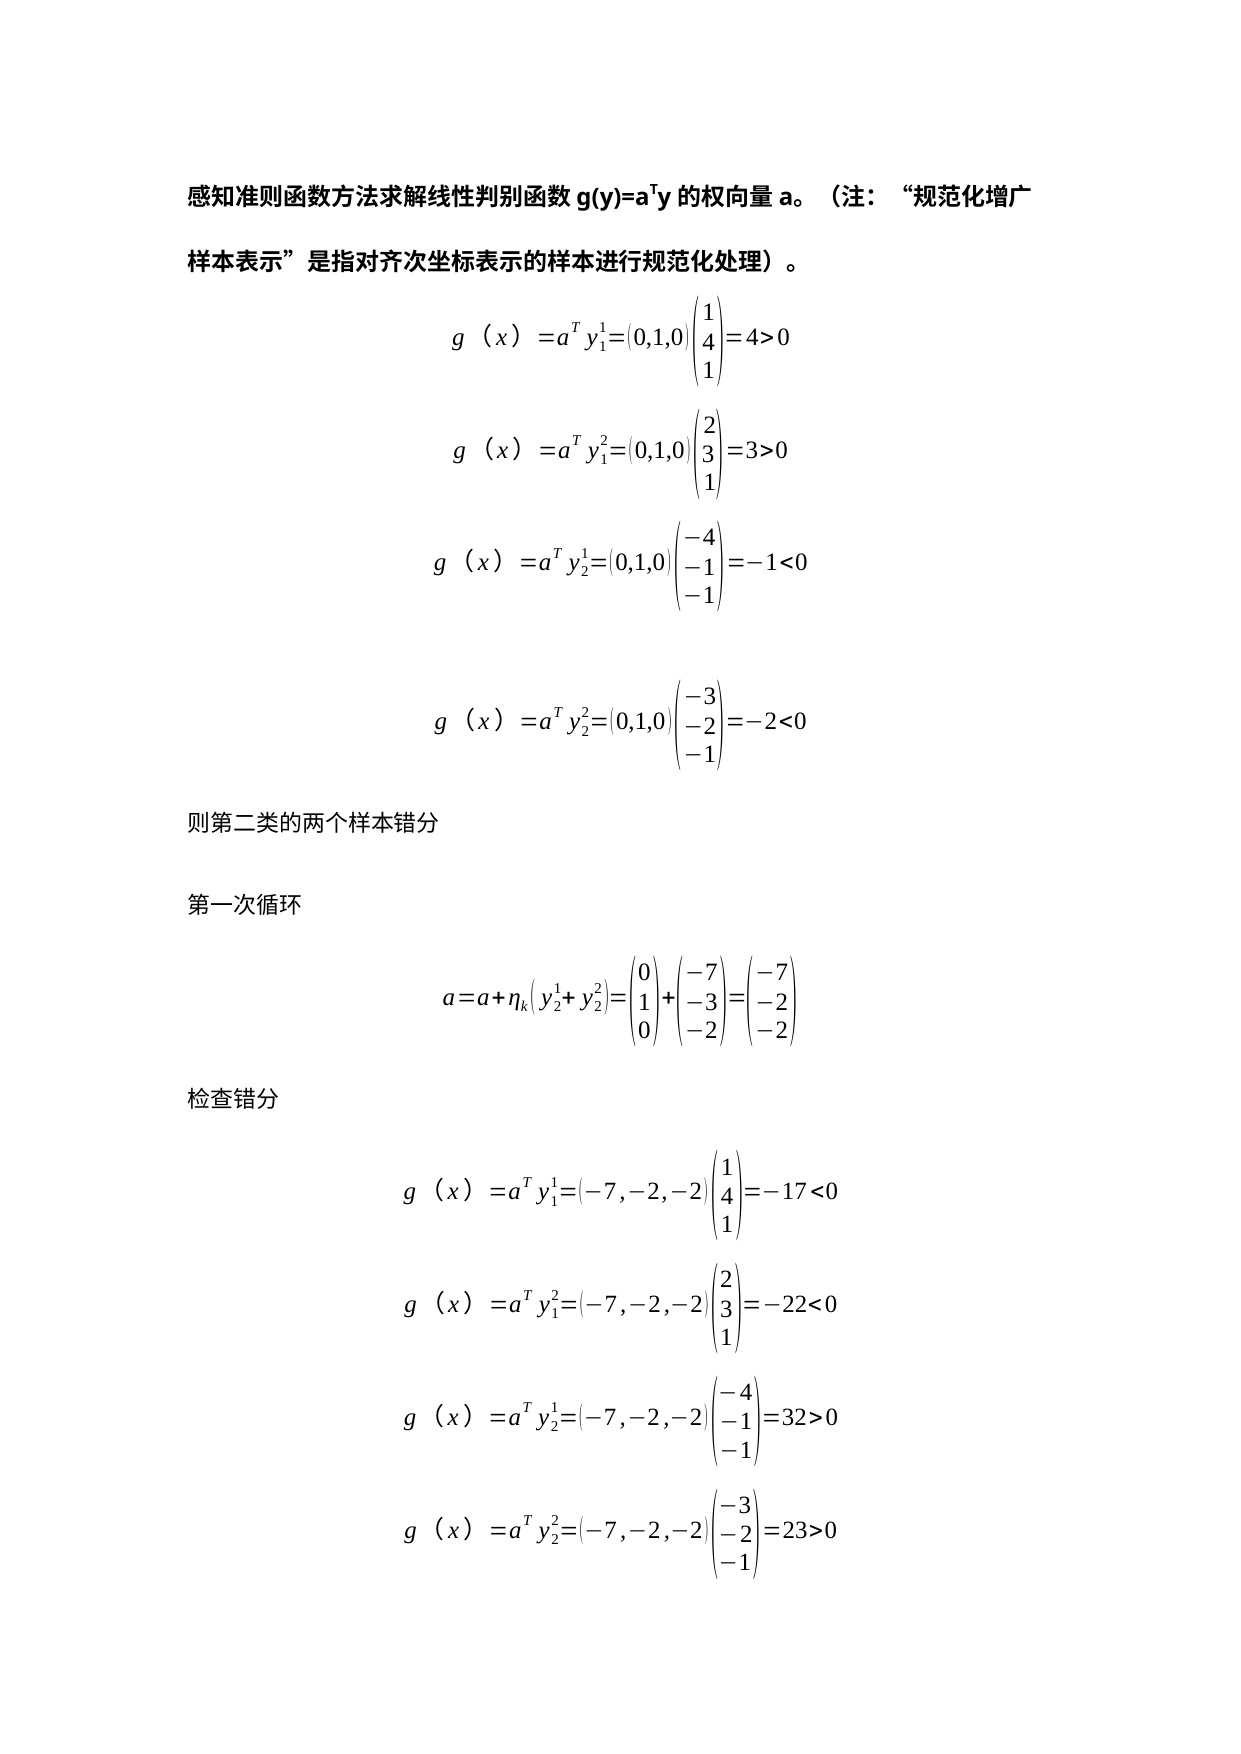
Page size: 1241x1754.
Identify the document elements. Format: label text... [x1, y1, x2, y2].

text 第一次循环 [187, 871, 1053, 936]
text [187, 162, 1053, 292]
text 则第二类的两个样本错分 [187, 789, 1053, 854]
text 检查错分 [187, 1065, 1053, 1130]
